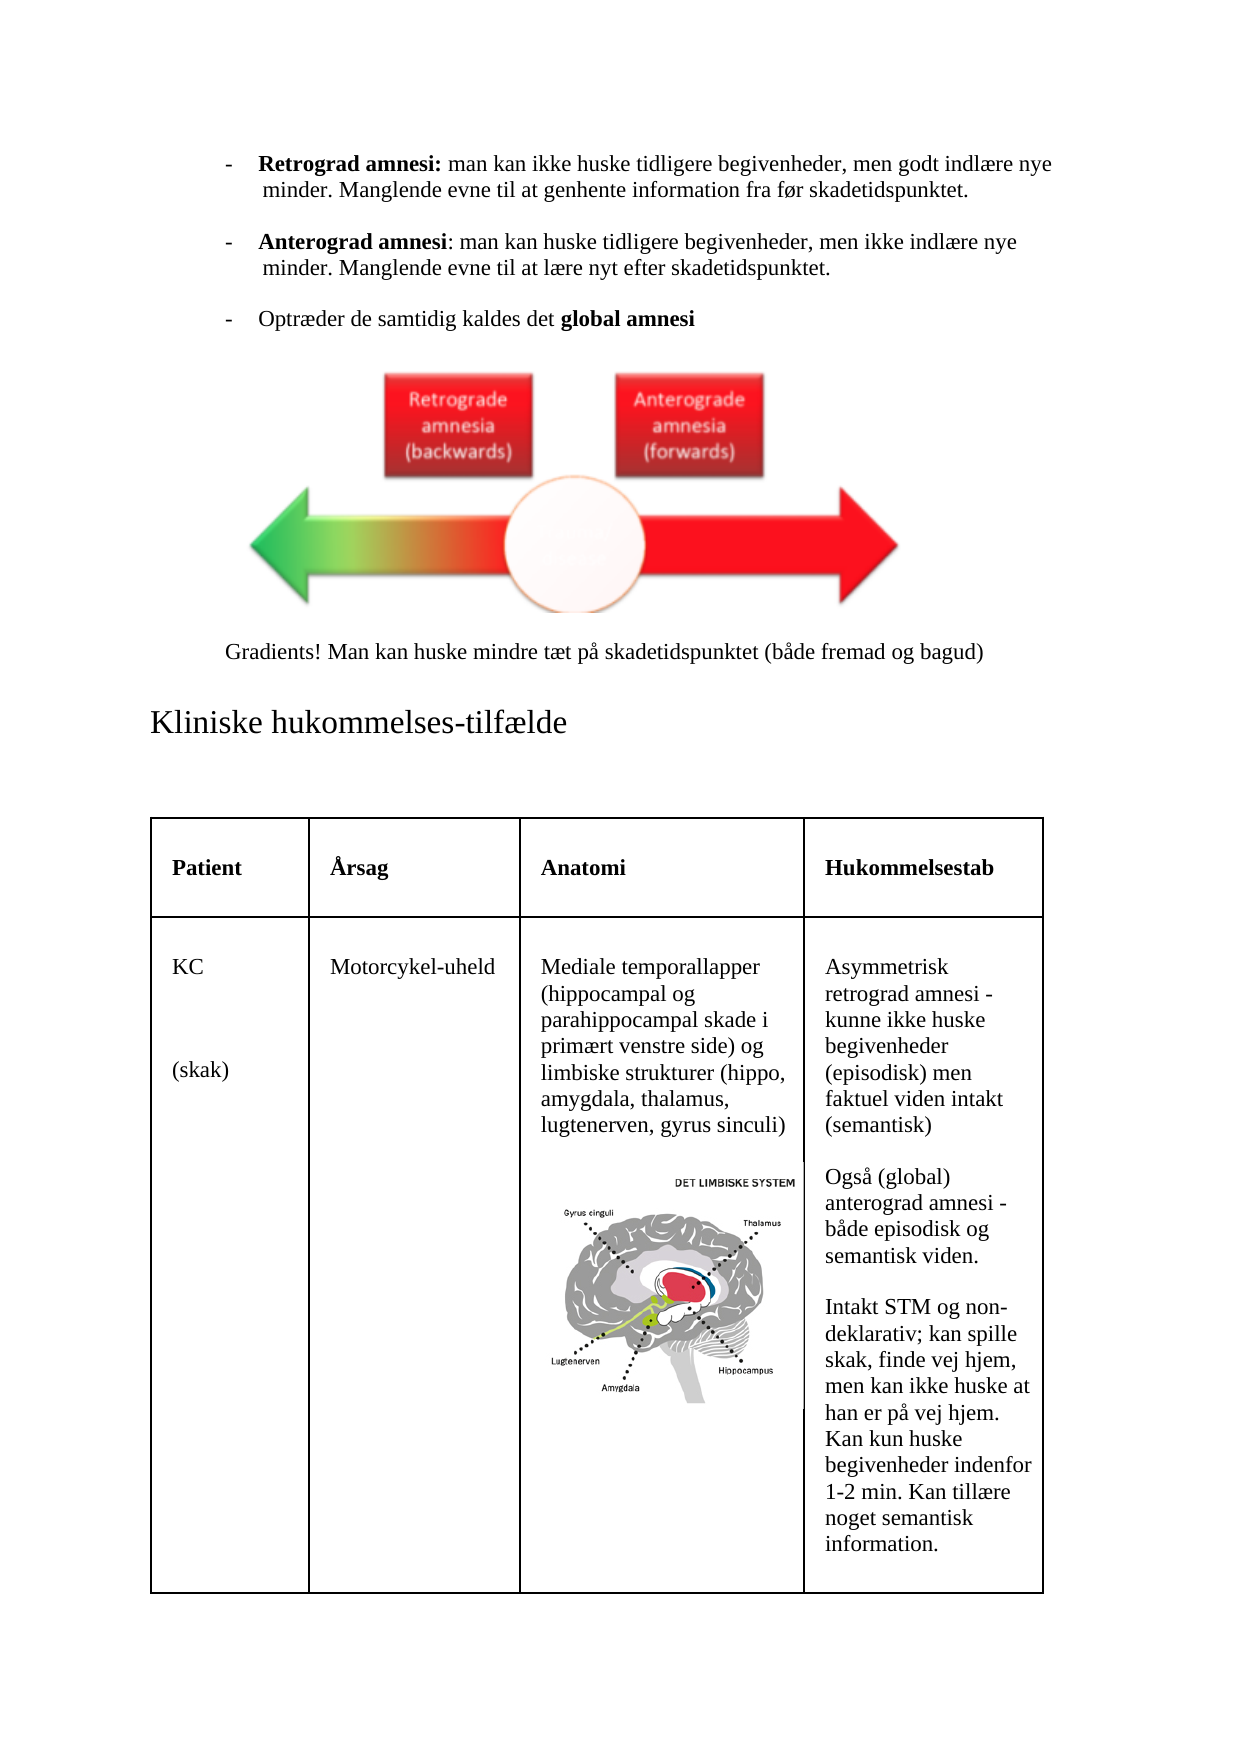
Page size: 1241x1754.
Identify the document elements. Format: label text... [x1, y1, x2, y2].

table_cell Asymmetrisk retrograd amnesi - kunne ikke huske begivenheder (episodisk) men faktuel viden intakt (semantisk) Også (global) anterograd amnesi - både episodisk og semantisk viden. Intakt STM og non-deklarativ; kan spille skak, finde vej hjem, men kan ikke huske at han er på vej hjem. Kan kun huske begivenheder indenfor 1-2 min. Kan tillære noget semantisk information. [805, 918, 1042, 1592]
table_cell Mediale temporallapper (hippocampal og parahippocampal skade i primært venstre side) og limbiske strukturer (hippo, amygdala, thalamus, lugtenerven, gyrus sinculi) [521, 918, 803, 1592]
table_cell KC (skak) [152, 918, 308, 1592]
picture [540, 1162, 804, 1409]
text Gradients! Man kan huske mindre tæt på skadetidspunktet (både fremad og bagud) [225, 638, 1090, 664]
table_header Årsag [310, 819, 519, 916]
table_header Hukommelsestab [805, 819, 1042, 916]
text - Anterograd amnesi: man kan huske tidligere begivenheder, men ikke indlære nye minder. Manglende evne til at lære nyt efter skadetidspunktet. [225, 228, 1090, 280]
text - Optræder de samtidig kaldes det global amnesi [225, 305, 1090, 332]
table_header Patient [152, 819, 308, 916]
text - Retrograd amnesi: man kan ikke huske tidligere begivenheder, men godt indlære nye minder. Manglende evne til at genhente information fra før skadetidspunktet. [225, 150, 1090, 203]
subtitle Kliniske hukommelses-tilfælde [150, 702, 1090, 740]
table_header Anatomi [521, 819, 803, 916]
table_cell Motorcykel-uheld [310, 918, 519, 1592]
picture [225, 356, 951, 613]
